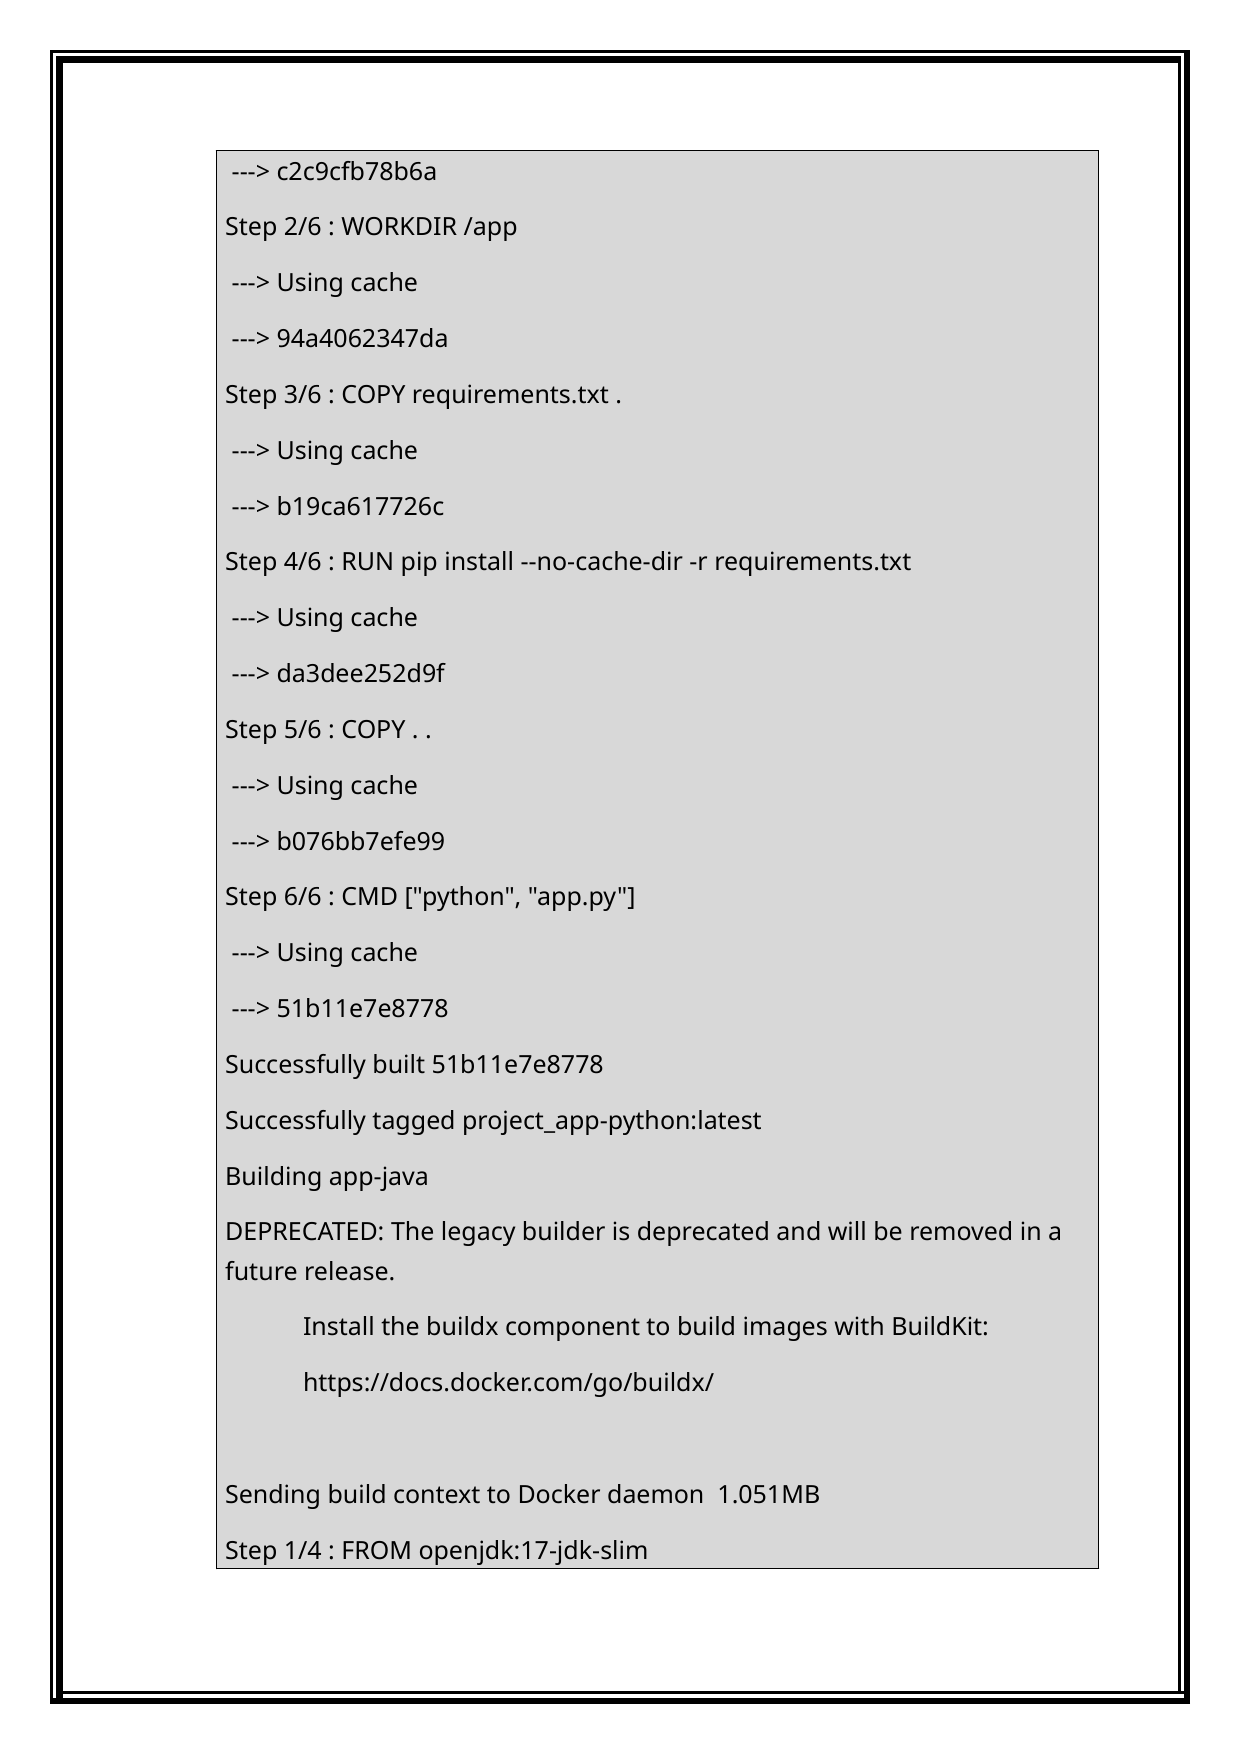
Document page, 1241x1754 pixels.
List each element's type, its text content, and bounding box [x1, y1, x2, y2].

text Step 5/6 : COPY . . [217, 708, 1098, 746]
text ---> Using cache [217, 932, 1098, 969]
text ---> b076bb7efe99 [217, 820, 1098, 857]
text ---> b19ca617726c [217, 485, 1098, 522]
text Step 1/4 : FROM openjdk:17-jdk-slim [217, 1529, 1098, 1568]
text Install the buildx component to build images with BuildKit: [217, 1306, 1098, 1343]
text Successfully tagged project_app-python:latest [217, 1099, 1098, 1136]
text Building app-java [217, 1155, 1098, 1192]
text ---> 51b11e7e8778 [217, 987, 1098, 1025]
text Step 2/6 : WORKDIR /app [217, 206, 1098, 243]
text ---> da3dee252d9f [217, 652, 1098, 690]
text ---> c2c9cfb78b6a [217, 151, 1098, 187]
text Step 6/6 : CMD ["python", "app.py"] [217, 876, 1098, 913]
text Sending build context to Docker daemon 1.051MB [217, 1473, 1098, 1511]
text ---> 94a4062347da [217, 317, 1098, 355]
text Successfully built 51b11e7e8778 [217, 1043, 1098, 1081]
text Step 4/6 : RUN pip install --no-cache-dir -r requirements.txt [217, 541, 1098, 578]
text ---> Using cache [217, 429, 1098, 466]
text DEPRECATED: The legacy builder is deprecated and will be removed in a future release. [217, 1211, 1098, 1287]
text https://docs.docker.com/go/buildx/ [217, 1362, 1098, 1399]
text Step 3/6 : COPY requirements.txt . [217, 373, 1098, 411]
text ---> Using cache [217, 764, 1098, 801]
text ---> Using cache [217, 597, 1098, 634]
text ---> Using cache [217, 262, 1098, 299]
